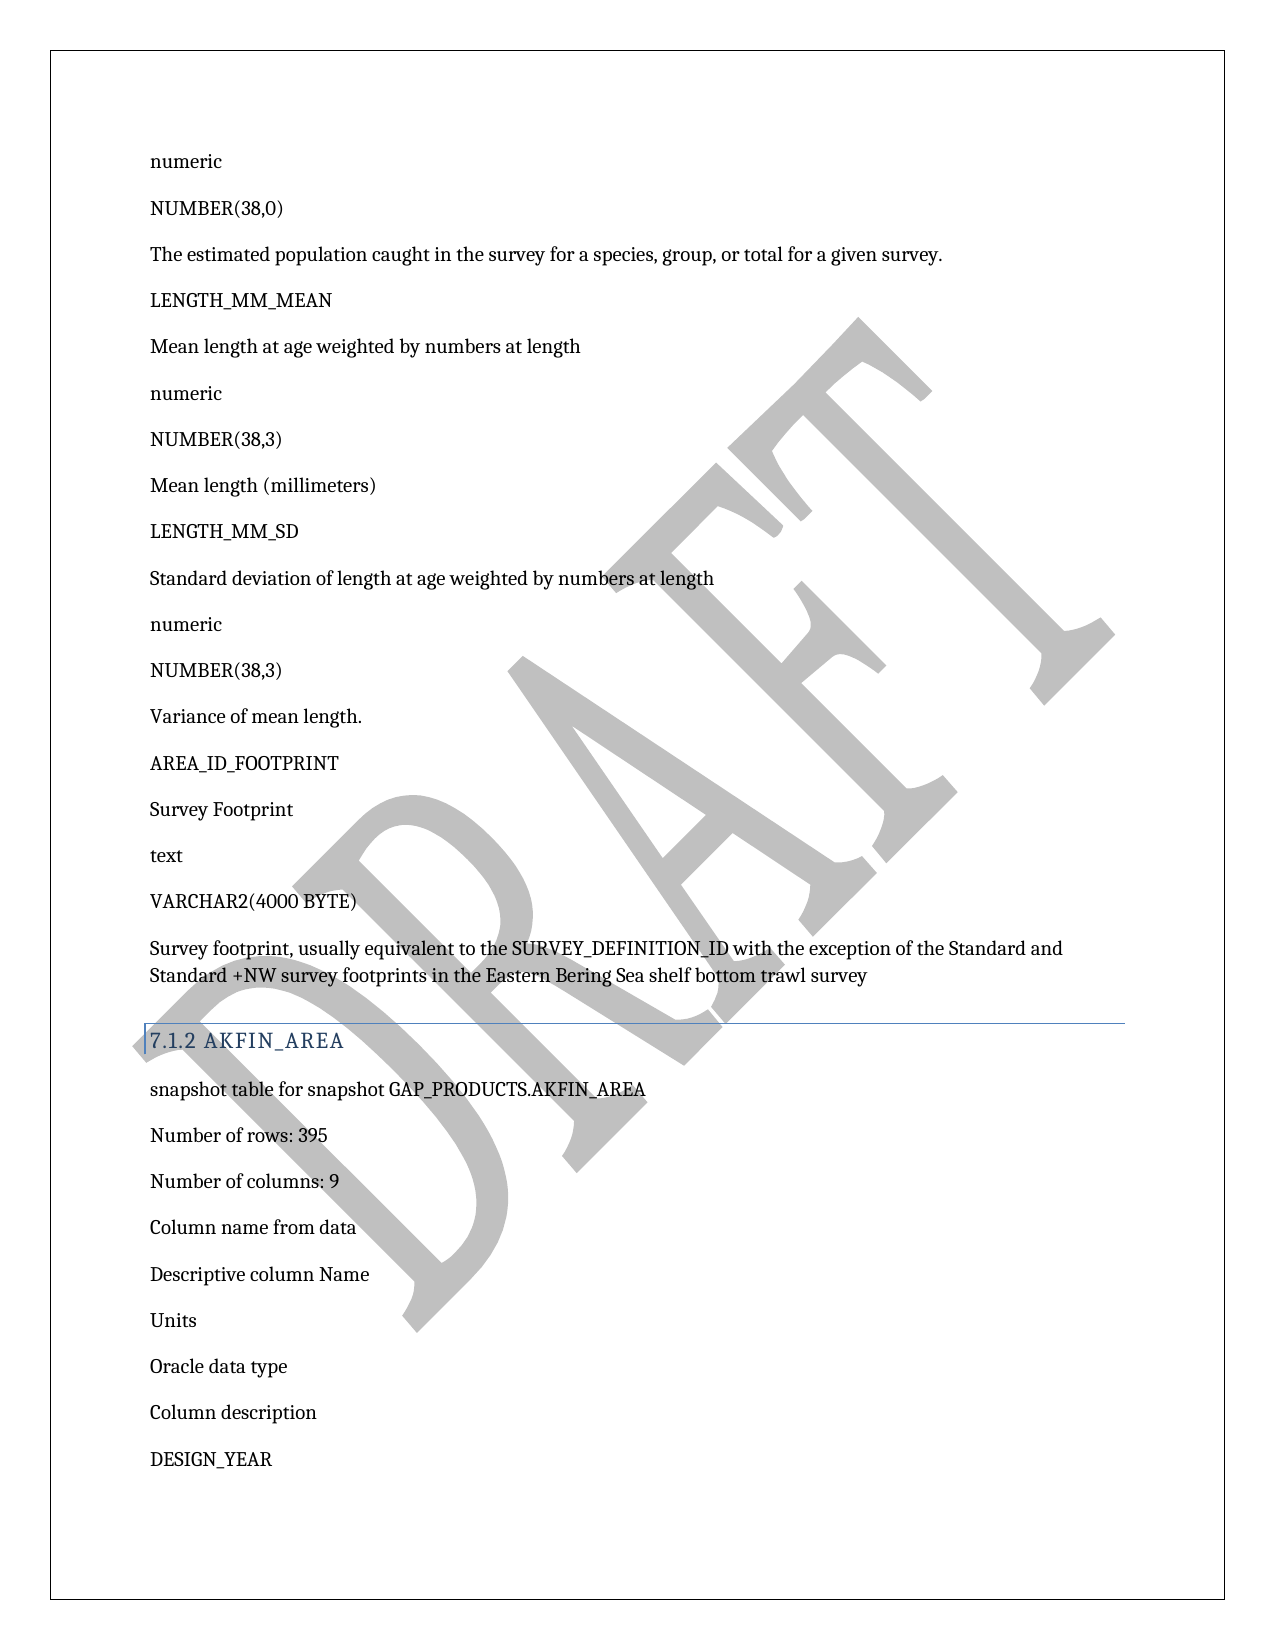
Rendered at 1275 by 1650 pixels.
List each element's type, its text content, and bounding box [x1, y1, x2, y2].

text Survey footprint, usually equivalent to the SURVEY_DEFINITION_ID with the exception of the Standard and Standard +NW survey footprints in the Eastern Bering Sea shelf bottom trawl survey [150, 936, 1125, 988]
text Column description [150, 1401, 1125, 1425]
text snapshot table for snapshot GAP_PRODUCTS.AKFIN_AREA [150, 1077, 1125, 1101]
text NUMBER(38,0) [150, 196, 1125, 220]
text Number of columns: 9 [150, 1170, 1125, 1194]
text Mean length (millimeters) [150, 474, 1125, 498]
text Oracle data type [150, 1355, 1125, 1379]
text Mean length at age weighted by numbers at length [150, 335, 1125, 359]
text Units [150, 1308, 1125, 1332]
text LENGTH_MM_MEAN [150, 289, 1125, 313]
text Survey Footprint [150, 797, 1125, 821]
subtitle 7.1.2 AKFIN_AREA [146, 1024, 1125, 1054]
text numeric [150, 150, 1125, 174]
text Number of rows: 395 [150, 1123, 1125, 1147]
text numeric [150, 612, 1125, 636]
text NUMBER(38,3) [150, 427, 1125, 451]
text DESIGN_YEAR [150, 1447, 1125, 1471]
text The estimated population caught in the survey for a species, group, or total for a given survey. [150, 242, 1125, 266]
text Descriptive column Name [150, 1262, 1125, 1286]
text LENGTH_MM_SD [150, 520, 1125, 544]
text text [150, 844, 1125, 868]
text VARCHAR2(4000 BYTE) [150, 890, 1125, 914]
text NUMBER(38,3) [150, 659, 1125, 683]
text AREA_ID_FOOTPRINT [150, 751, 1125, 775]
text Standard deviation of length at age weighted by numbers at length [150, 566, 1125, 590]
text Column name from data [150, 1216, 1125, 1240]
text Variance of mean length. [150, 705, 1125, 729]
text numeric [150, 381, 1125, 405]
